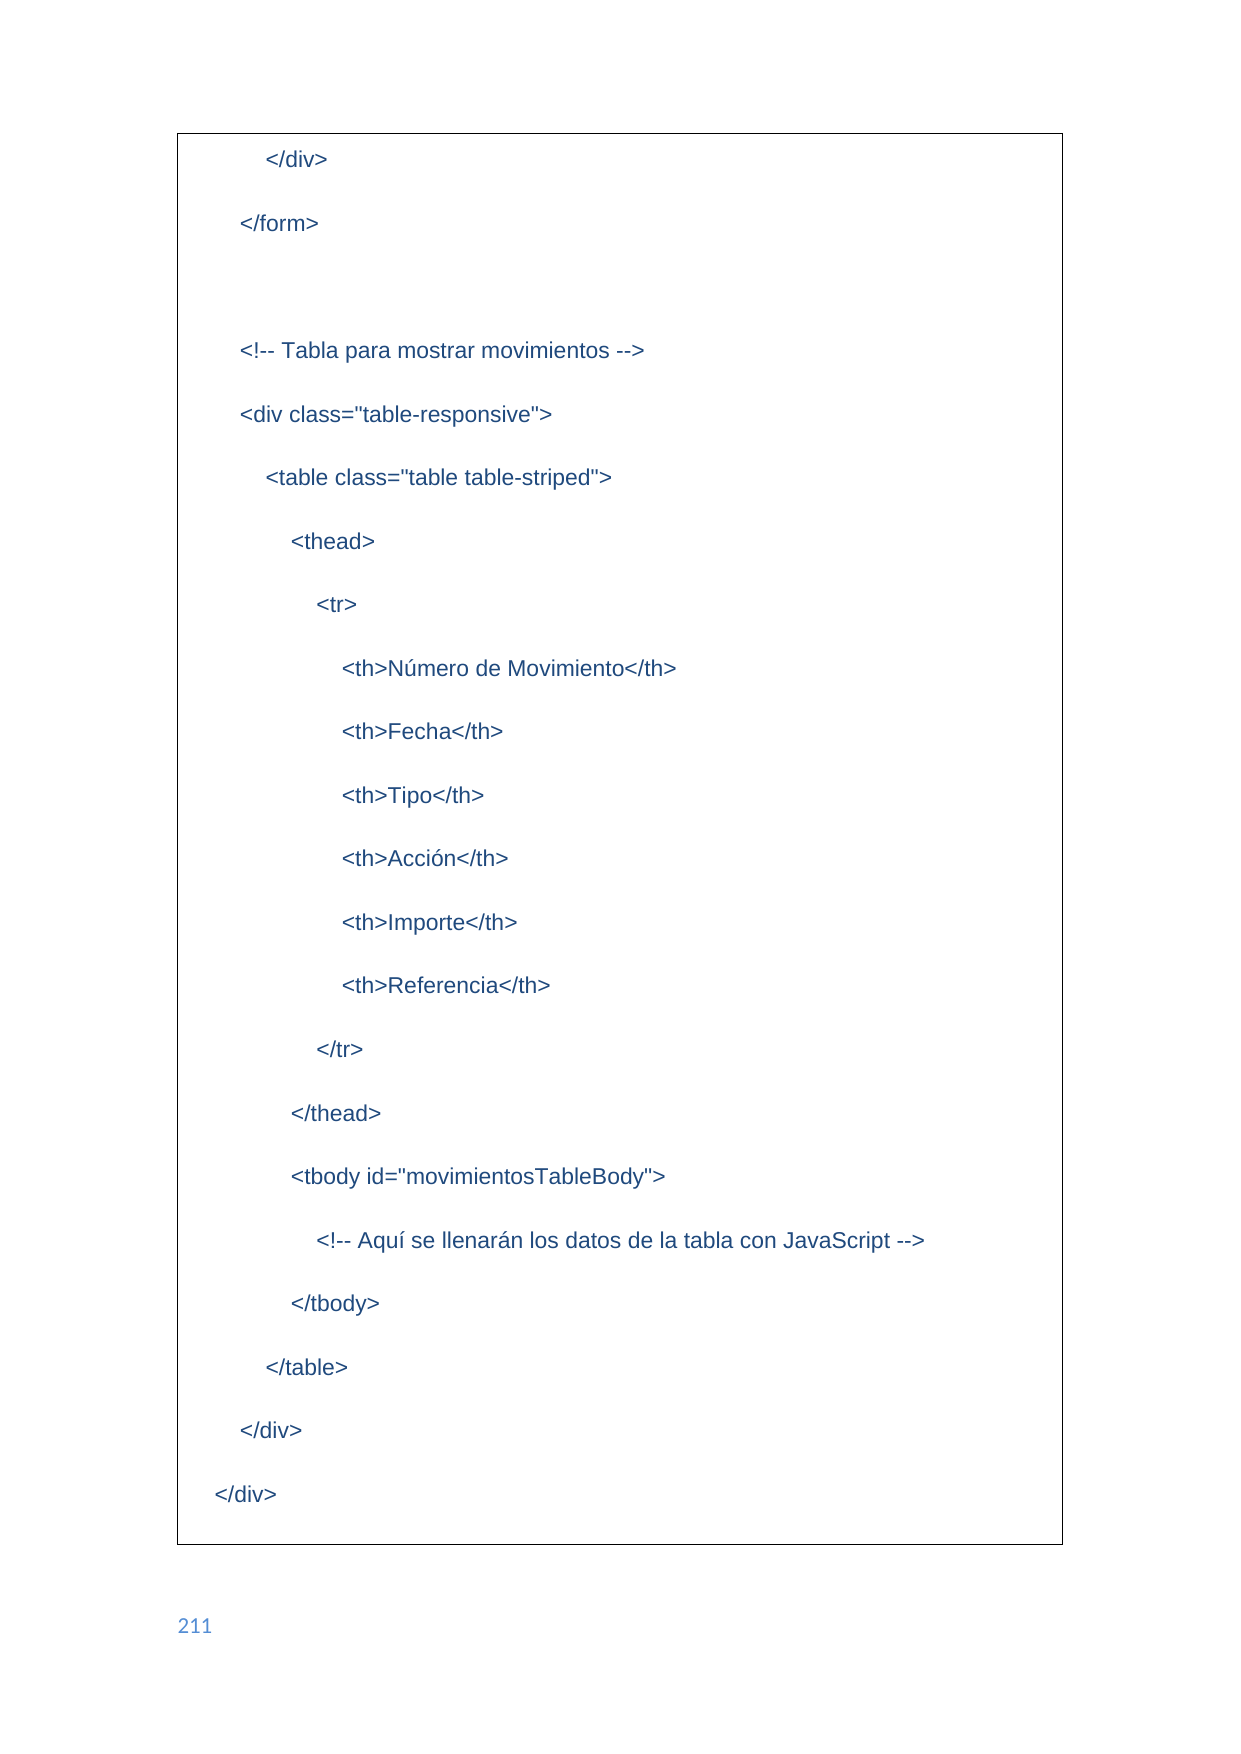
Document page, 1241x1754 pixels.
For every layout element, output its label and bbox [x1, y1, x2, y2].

table_header [178, 134, 1062, 1544]
